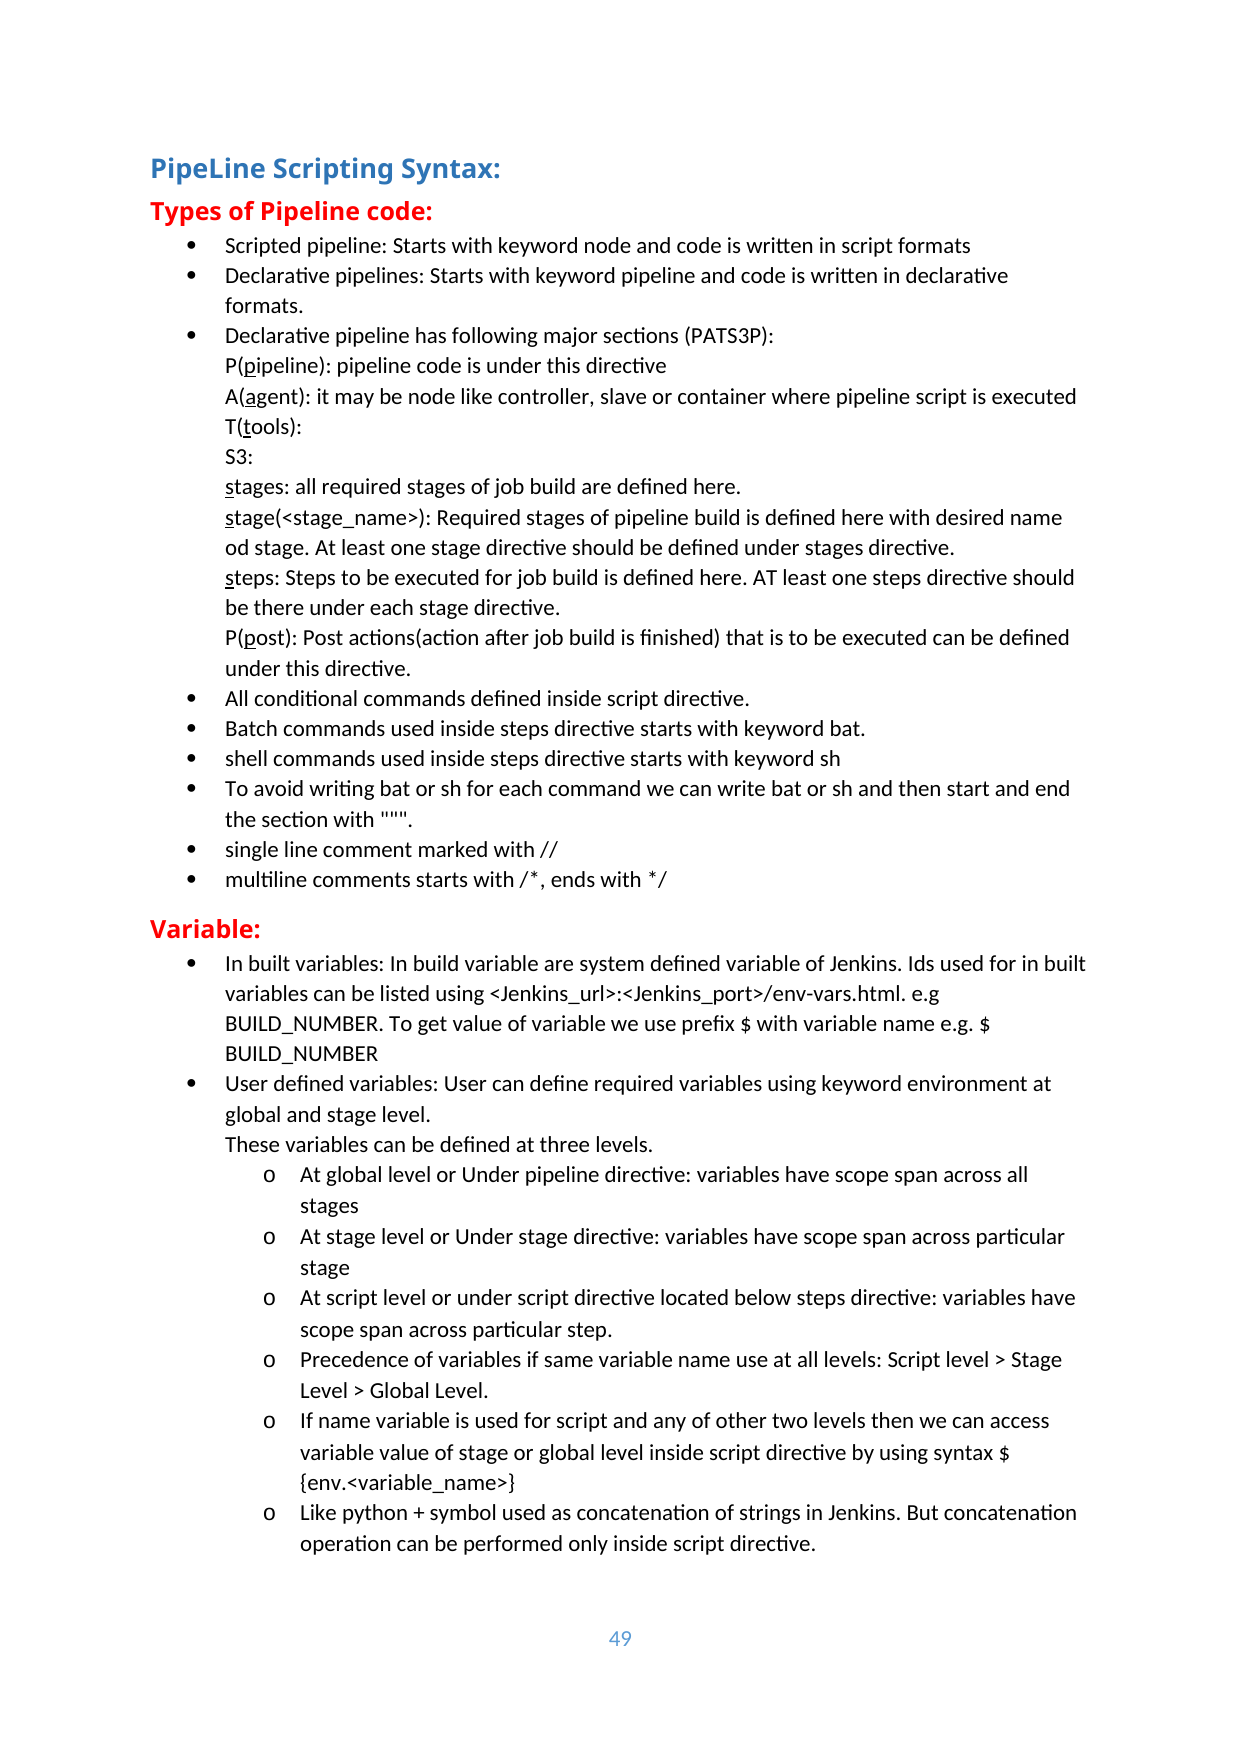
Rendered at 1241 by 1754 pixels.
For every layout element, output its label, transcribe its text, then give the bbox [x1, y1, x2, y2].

list User defined variables: User can define required variables using keyword environment at global and stage level. [187, 1069, 1090, 1128]
list At script level or under script directive located below steps directive: variables have scope span across particular step. [262, 1283, 1090, 1343]
list In built variables: In build variable are system defined variable of Jenkins. Ids used for in built variables can be listed using <Jenkins_url>:<Jenkins_port>/env-vars.html. e.g BUILD_NUMBER. To get value of variable we use prefix $ with variable name e.g. $ BUILD_NUMBER [187, 949, 1090, 1067]
list shell commands used inside steps directive starts with keyword sh [187, 744, 1090, 772]
list To avoid writing bat or sh for each command we can write bat or sh and then start and end the section with """. [187, 774, 1090, 833]
list At stage level or Under stage directive: variables have scope span across particular stage [262, 1222, 1090, 1281]
list A(agent): it may be node like controller, slave or container where pipeline script is executed [225, 382, 1090, 410]
list All conditional commands defined inside script directive. [187, 684, 1090, 712]
list S3: [225, 442, 1090, 470]
list P(post): Post actions(action after job build is finished) that is to be executed can be defined under this directive. [225, 623, 1090, 682]
list Declarative pipelines: Starts with keyword pipeline and code is written in declarative formats. [187, 261, 1090, 319]
subtitle PipeLine Scripting Syntax: [150, 150, 1090, 187]
list Precedence of variables if same variable name use at all levels: Script level > Stage Level > Global Level. [262, 1345, 1090, 1404]
list Declarative pipeline has following major sections (PATS3P): [187, 321, 1090, 349]
list Scripted pipeline: Starts with keyword node and code is written in script formats [187, 231, 1090, 259]
list At global level or Under pipeline directive: variables have scope span across all stages [262, 1160, 1090, 1219]
subtitle Variable: [150, 912, 1090, 946]
list If name variable is used for script and any of other two levels then we can access variable value of stage or global level inside script directive by using syntax ${env.<variable_name>} [262, 1406, 1090, 1496]
list single line comment marked with // [187, 835, 1090, 863]
list Batch commands used inside steps directive starts with keyword bat. [187, 714, 1090, 742]
list P(pipeline): pipeline code is under this directive [225, 352, 1090, 379]
list stage(<stage_name>): Required stages of pipeline build is defined here with desired name od stage. At least one stage directive should be defined under stages directive. [225, 503, 1090, 561]
subtitle Types of Pipeline code: [150, 194, 1090, 228]
list Like python + symbol used as concatenation of strings in Jenkins. But concatenation operation can be performed only inside script directive. [262, 1498, 1090, 1558]
list multiline comments starts with /*, ends with */ [187, 865, 1090, 893]
list steps: Steps to be executed for job build is defined here. AT least one steps directive should be there under each stage directive. [225, 563, 1090, 621]
list stages: all required stages of job build are defined here. [225, 472, 1090, 500]
list These variables can be defined at three levels. [225, 1130, 1090, 1158]
list T(tools): [225, 412, 1090, 440]
